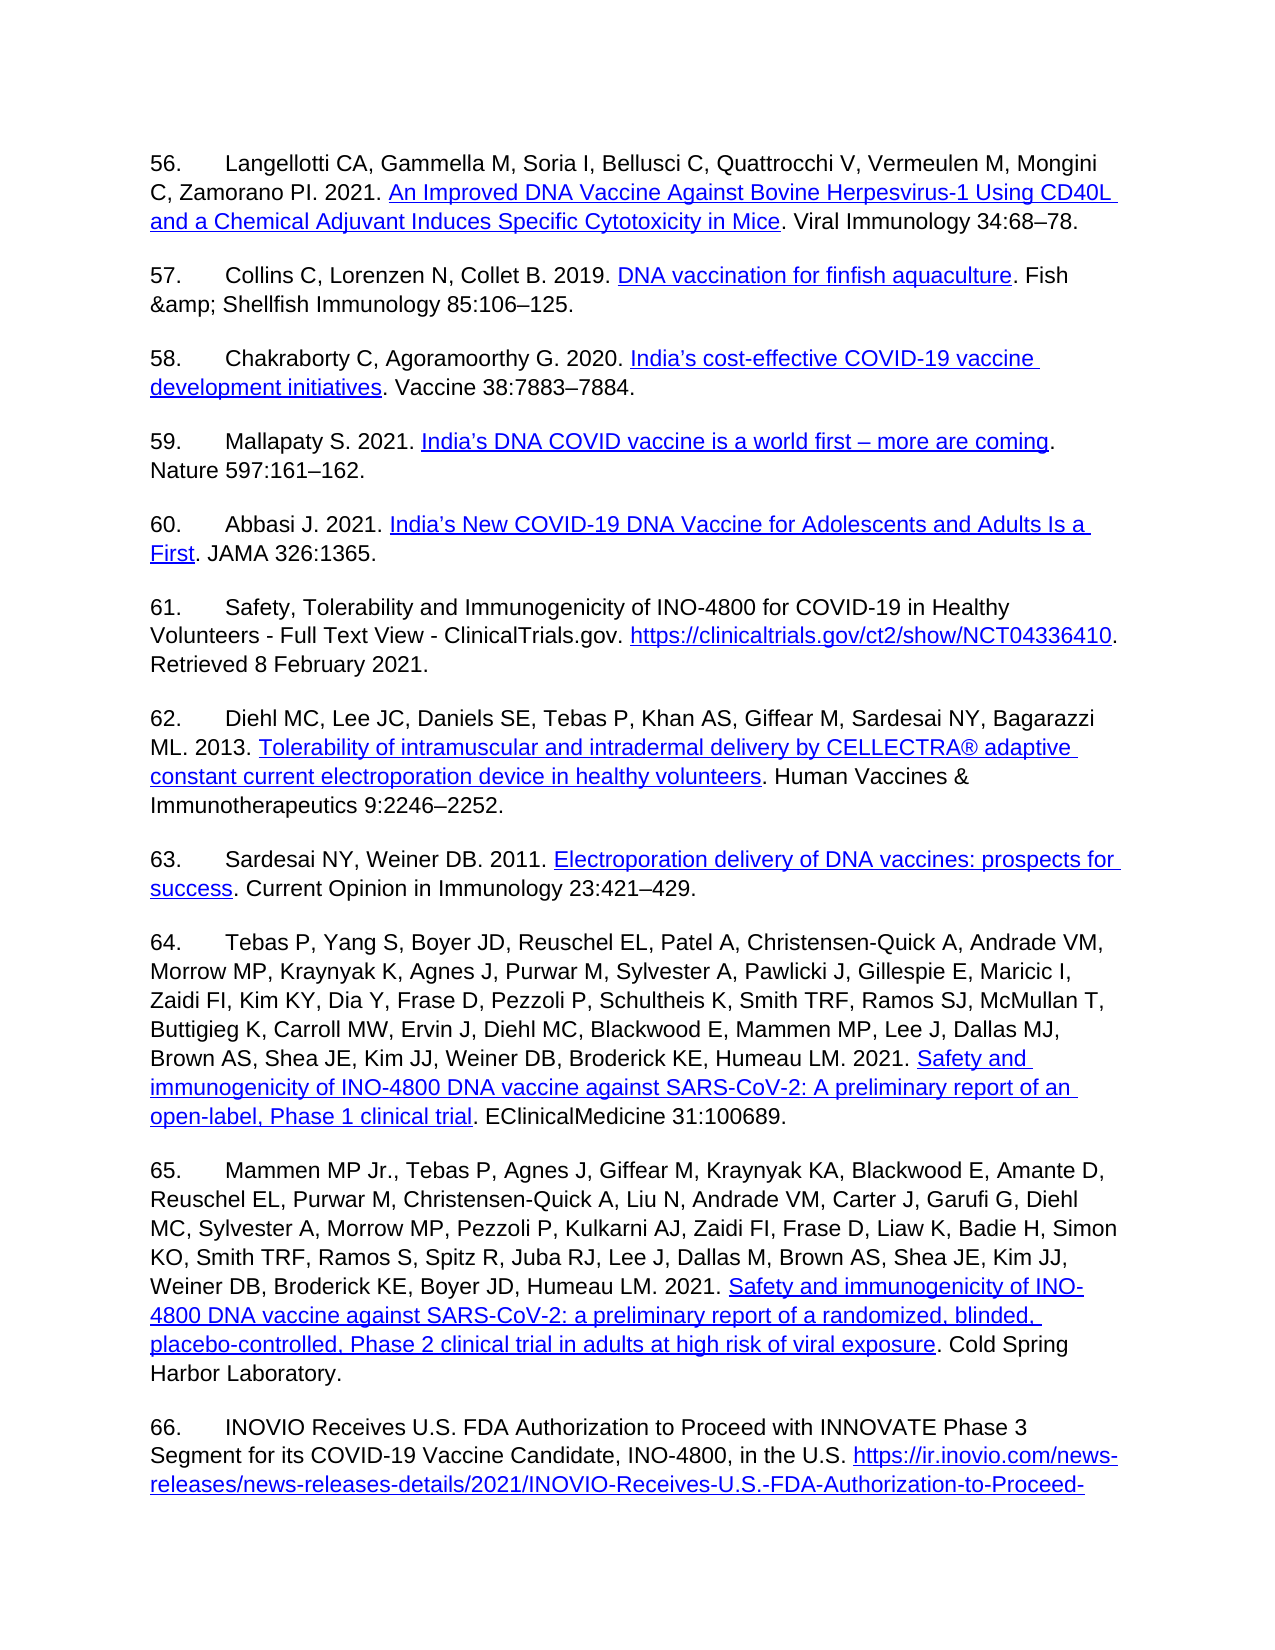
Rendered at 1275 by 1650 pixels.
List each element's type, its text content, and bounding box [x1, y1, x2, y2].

text 61. Safety, Tolerability and Immunogenicity of INO-4800 for COVID-19 in Healthy Volunteers - Full Text View - ClinicalTrials.gov. https://clinicaltrials.gov/ct2/show/NCT04336410. Retrieved 8 February 2021. [150, 593, 1125, 678]
text 64. Tebas P, Yang S, Boyer JD, Reuschel EL, Patel A, Christensen-Quick A, Andrade VM, Morrow MP, Kraynyak K, Agnes J, Purwar M, Sylvester A, Pawlicki J, Gillespie E, Maricic I, Zaidi FI, Kim KY, Dia Y, Frase D, Pezzoli P, Schultheis K, Smith TRF, Ramos SJ, McMullan T, Buttigieg K, Carroll MW, Ervin J, Diehl MC, Blackwood E, Mammen MP, Lee J, Dallas MJ, Brown AS, Shea JE, Kim JJ, Weiner DB, Broderick KE, Humeau LM. 2021. Safety and immunogenicity of INO-4800 DNA vaccine against SARS-CoV-2: A preliminary report of an open-label, Phase 1 clinical trial. EClinicalMedicine 31:100689. [150, 929, 1125, 1129]
text 58. Chakraborty C, Agoramoorthy G. 2020. India’s cost-effective COVID-19 vaccine development initiatives. Vaccine 38:7883–7884. [150, 345, 1125, 400]
text 60. Abbasi J. 2021. India’s New COVID-19 DNA Vaccine for Adolescents and Adults Is a First. JAMA 326:1365. [150, 511, 1125, 566]
text 57. Collins C, Lorenzen N, Collet B. 2019. DNA vaccination for finfish aquaculture. Fish &amp; Shellfish Immunology 85:106–125. [150, 262, 1125, 317]
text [150, 1413, 1125, 1498]
text 63. Sardesai NY, Weiner DB. 2011. Electroporation delivery of DNA vaccines: prospects for success. Current Opinion in Immunology 23:421–429. [150, 846, 1125, 902]
text 62. Diehl MC, Lee JC, Daniels SE, Tebas P, Khan AS, Giffear M, Sardesai NY, Bagarazzi ML. 2013. Tolerability of intramuscular and intradermal delivery by CELLECTRA® adaptive constant current electroporation device in healthy volunteers. Human Vaccines & Immunotherapeutics 9:2246–2252. [150, 705, 1125, 819]
text 59. Mallapaty S. 2021. India’s DNA COVID vaccine is a world first – more are coming. Nature 597:161–162. [150, 428, 1125, 483]
text 56. Langellotti CA, Gammella M, Soria I, Bellusci C, Quattrocchi V, Vermeulen M, Mongini C, Zamorano PI. 2021. An Improved DNA Vaccine Against Bovine Herpesvirus-1 Using CD40L and a Chemical Adjuvant Induces Specific Cytotoxicity in Mice. Viral Immunology 34:68–78. [150, 150, 1125, 234]
text 65. Mammen MP Jr., Tebas P, Agnes J, Giffear M, Kraynyak KA, Blackwood E, Amante D, Reuschel EL, Purwar M, Christensen-Quick A, Liu N, Andrade VM, Carter J, Garufi G, Diehl MC, Sylvester A, Morrow MP, Pezzoli P, Kulkarni AJ, Zaidi FI, Frase D, Liaw K, Badie H, Simon KO, Smith TRF, Ramos S, Spitz R, Juba RJ, Lee J, Dallas M, Brown AS, Shea JE, Kim JJ, Weiner DB, Broderick KE, Boyer JD, Humeau LM. 2021. Safety and immunogenicity of INO-4800 DNA vaccine against SARS-CoV-2: a preliminary report of a randomized, blinded, placebo-controlled, Phase 2 clinical trial in adults at high risk of viral exposure. Cold Spring Harbor Laboratory. [150, 1157, 1125, 1386]
